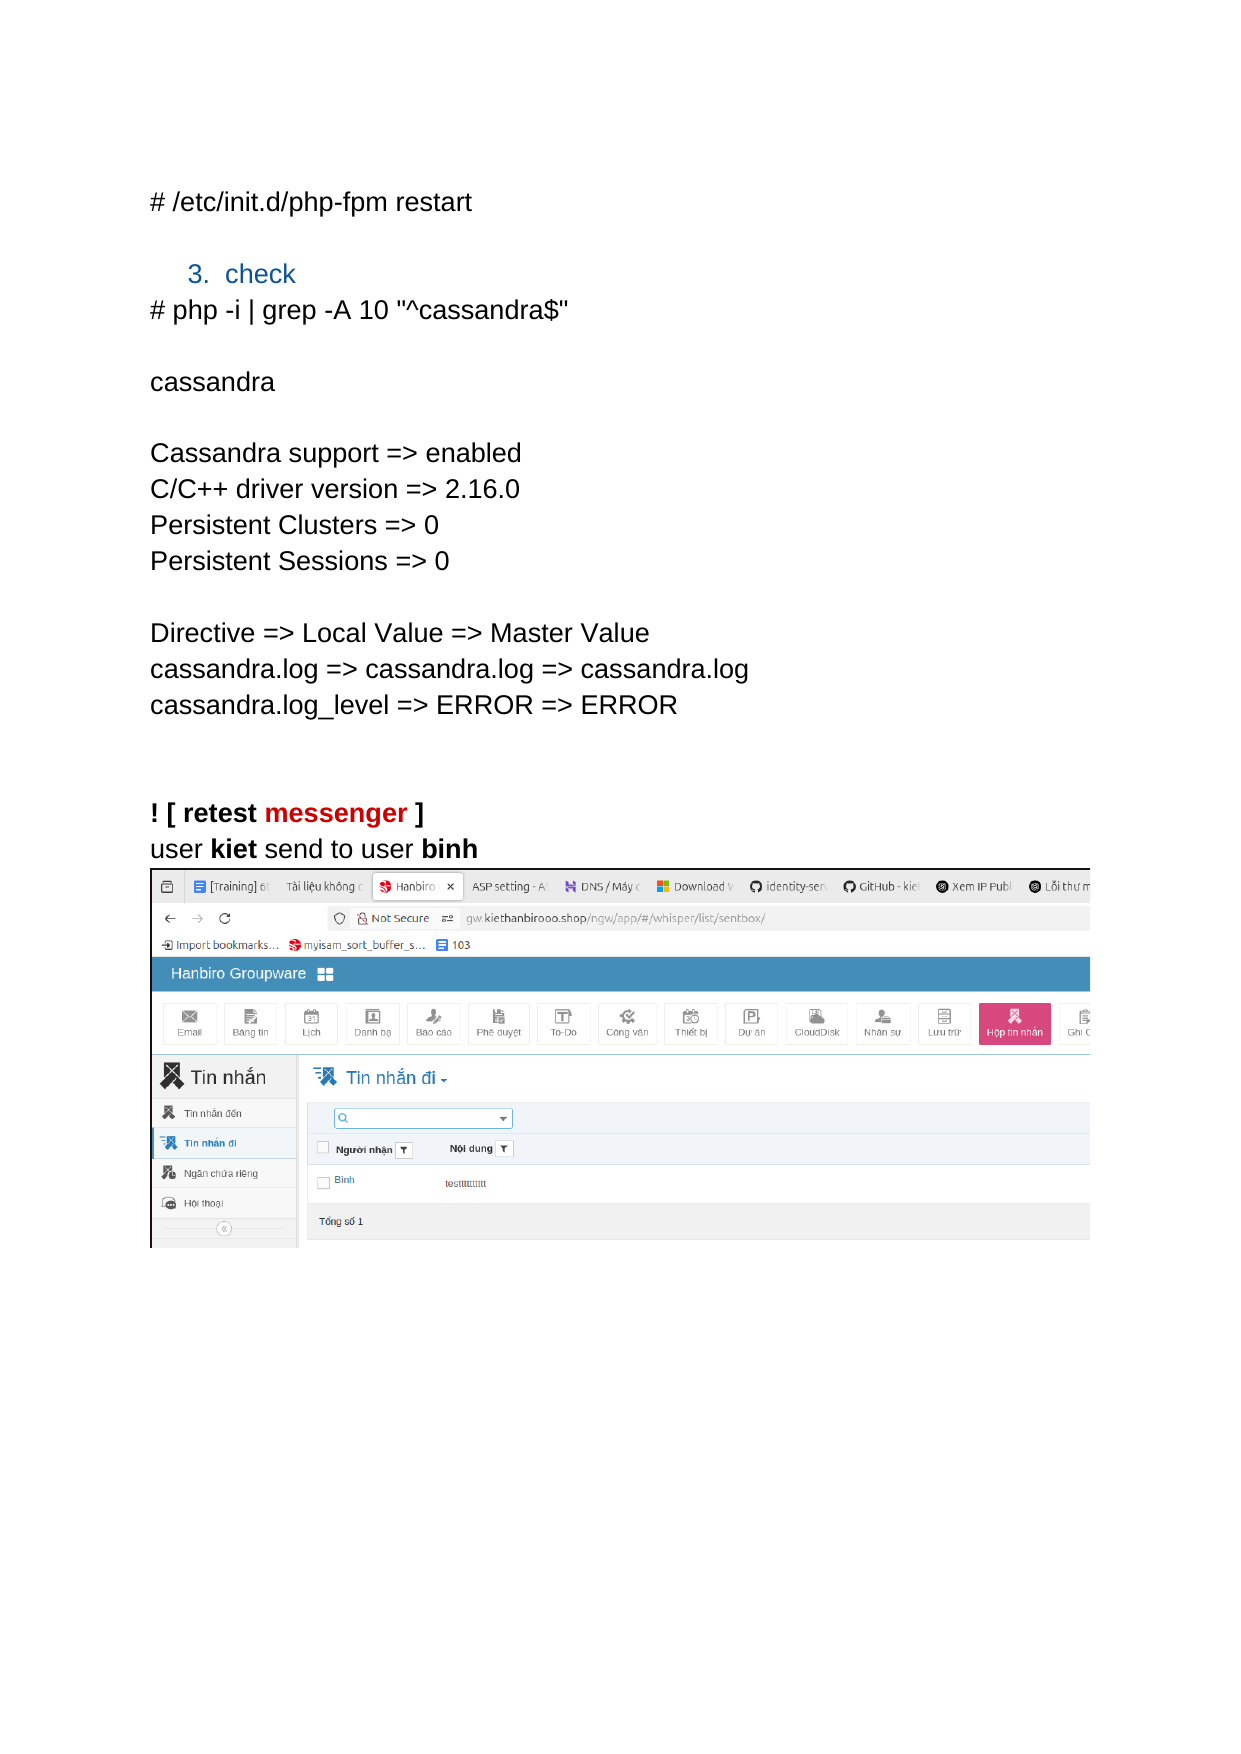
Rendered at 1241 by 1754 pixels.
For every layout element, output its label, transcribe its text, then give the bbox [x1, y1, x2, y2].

text cassandra.log => cassandra.log => cassandra.log [150, 653, 1090, 684]
text cassandra [150, 366, 1090, 397]
list check [187, 258, 1090, 289]
text Persistent Sessions => 0 [150, 545, 1090, 577]
text # php -i | grep -A 10 "^cassandra$" [150, 294, 1090, 325]
text C/C++ driver version => 2.16.0 [150, 473, 1090, 505]
text cassandra.log_level => ERROR => ERROR [150, 689, 1090, 720]
text Persistent Clusters => 0 [150, 509, 1090, 541]
text ! [ retest messenger ] [150, 797, 1090, 828]
text Cassandra support => enabled [150, 437, 1090, 469]
text Directive => Local Value => Master Value [150, 617, 1090, 648]
picture [150, 868, 1091, 1248]
text # /etc/init.d/php-fpm restart [150, 186, 1090, 217]
text user kiet send to user binh [150, 833, 1090, 864]
